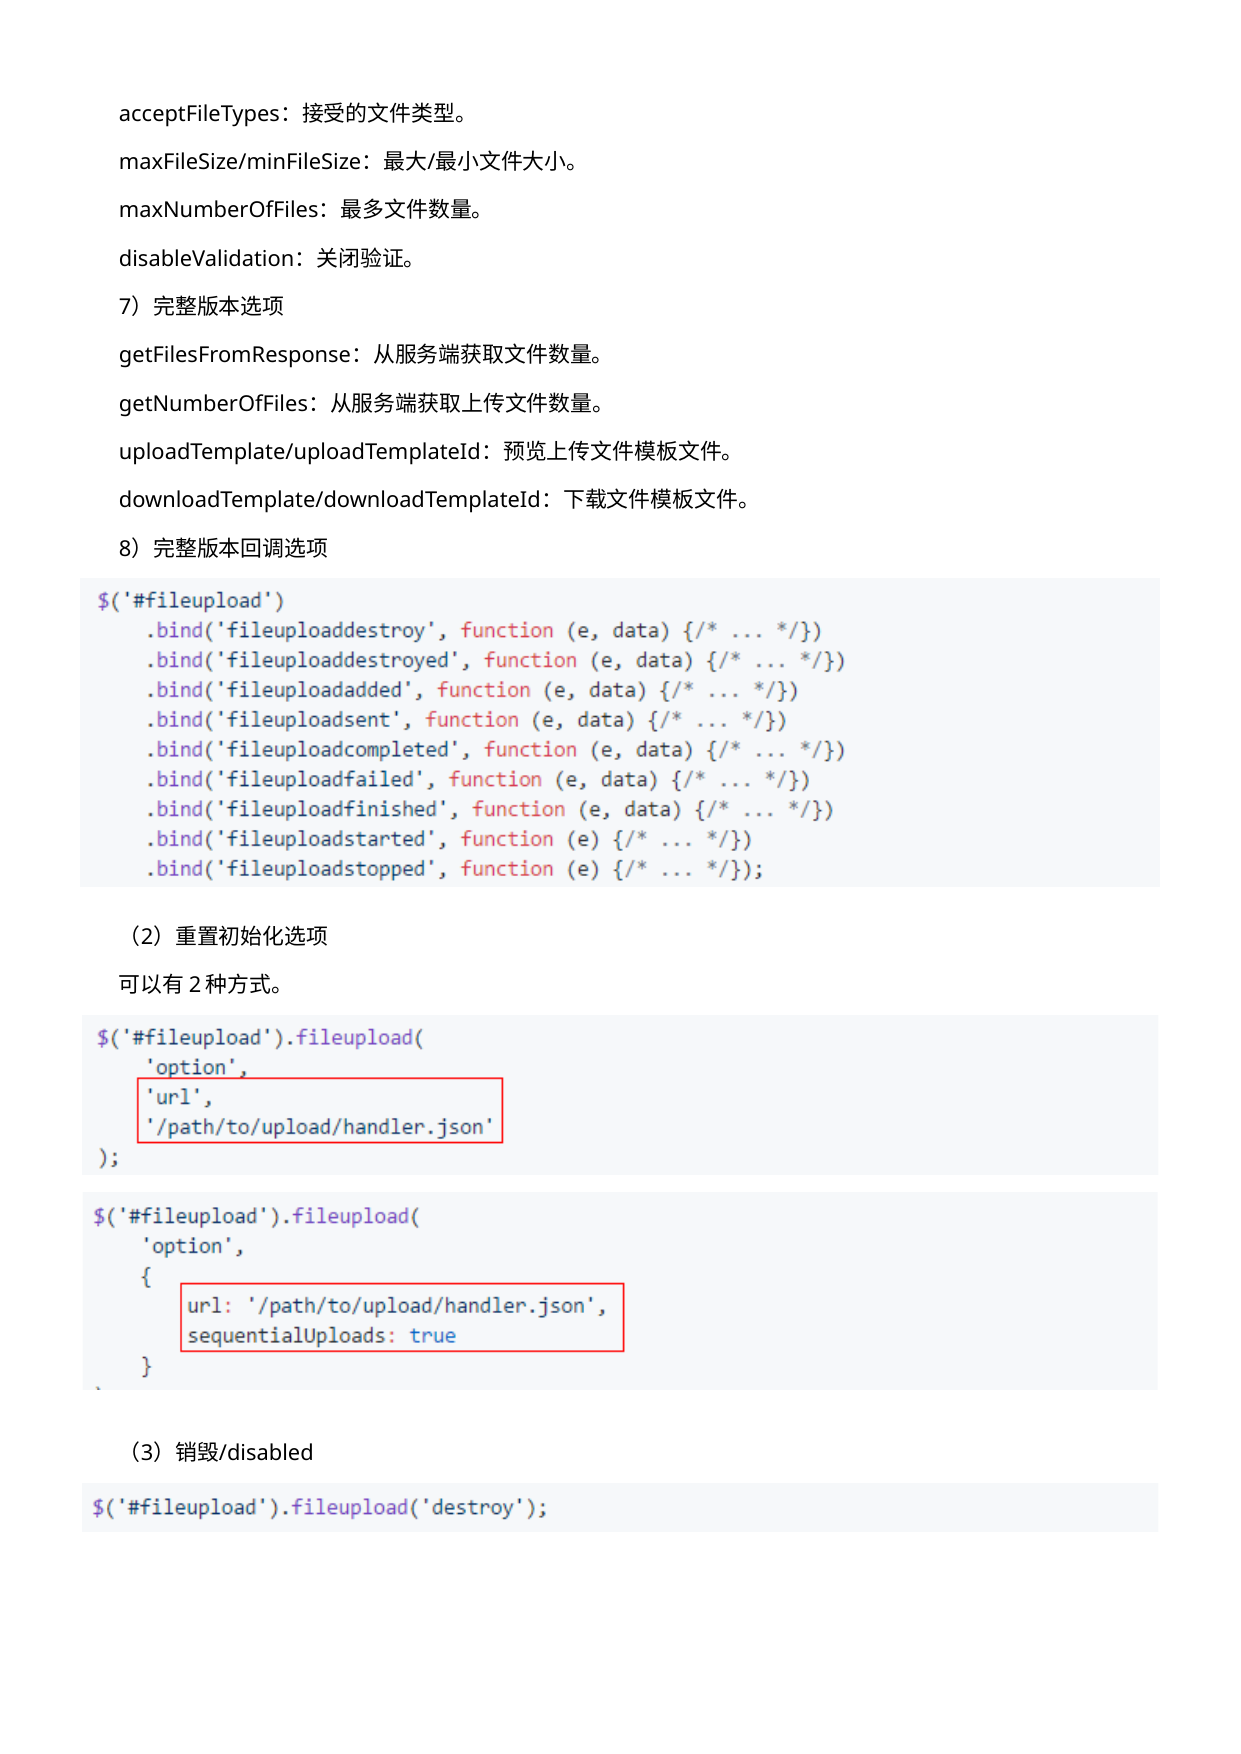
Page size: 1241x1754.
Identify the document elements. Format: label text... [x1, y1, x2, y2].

text getNumberOfFiles：从服务端获取上传文件数量。 [75, 385, 1165, 418]
text maxFileSize/minFileSize：最大/最小文件大小。 [75, 143, 1165, 176]
text （3）销毁/disabled [75, 1435, 1165, 1467]
text disableValidation：关闭验证。 [75, 240, 1165, 273]
text （2）重置初始化选项 [75, 918, 1165, 951]
text 8）完整版本回调选项 [75, 530, 1165, 563]
picture [82, 1483, 1159, 1532]
text maxNumberOfFiles：最多文件数量。 [75, 192, 1165, 224]
picture [82, 1192, 1158, 1390]
text 7）完整版本选项 [75, 288, 1165, 321]
picture [82, 1015, 1159, 1175]
text uploadTemplate/uploadTemplateId：预览上传文件模板文件。 [75, 433, 1165, 466]
text acceptFileTypes：接受的文件类型。 [75, 95, 1165, 128]
text getFilesFromResponse：从服务端获取文件数量。 [75, 337, 1165, 369]
text downloadTemplate/downloadTemplateId：下载文件模板文件。 [75, 482, 1165, 514]
text 可以有2种方式。 [75, 967, 1165, 999]
picture [80, 578, 1160, 887]
